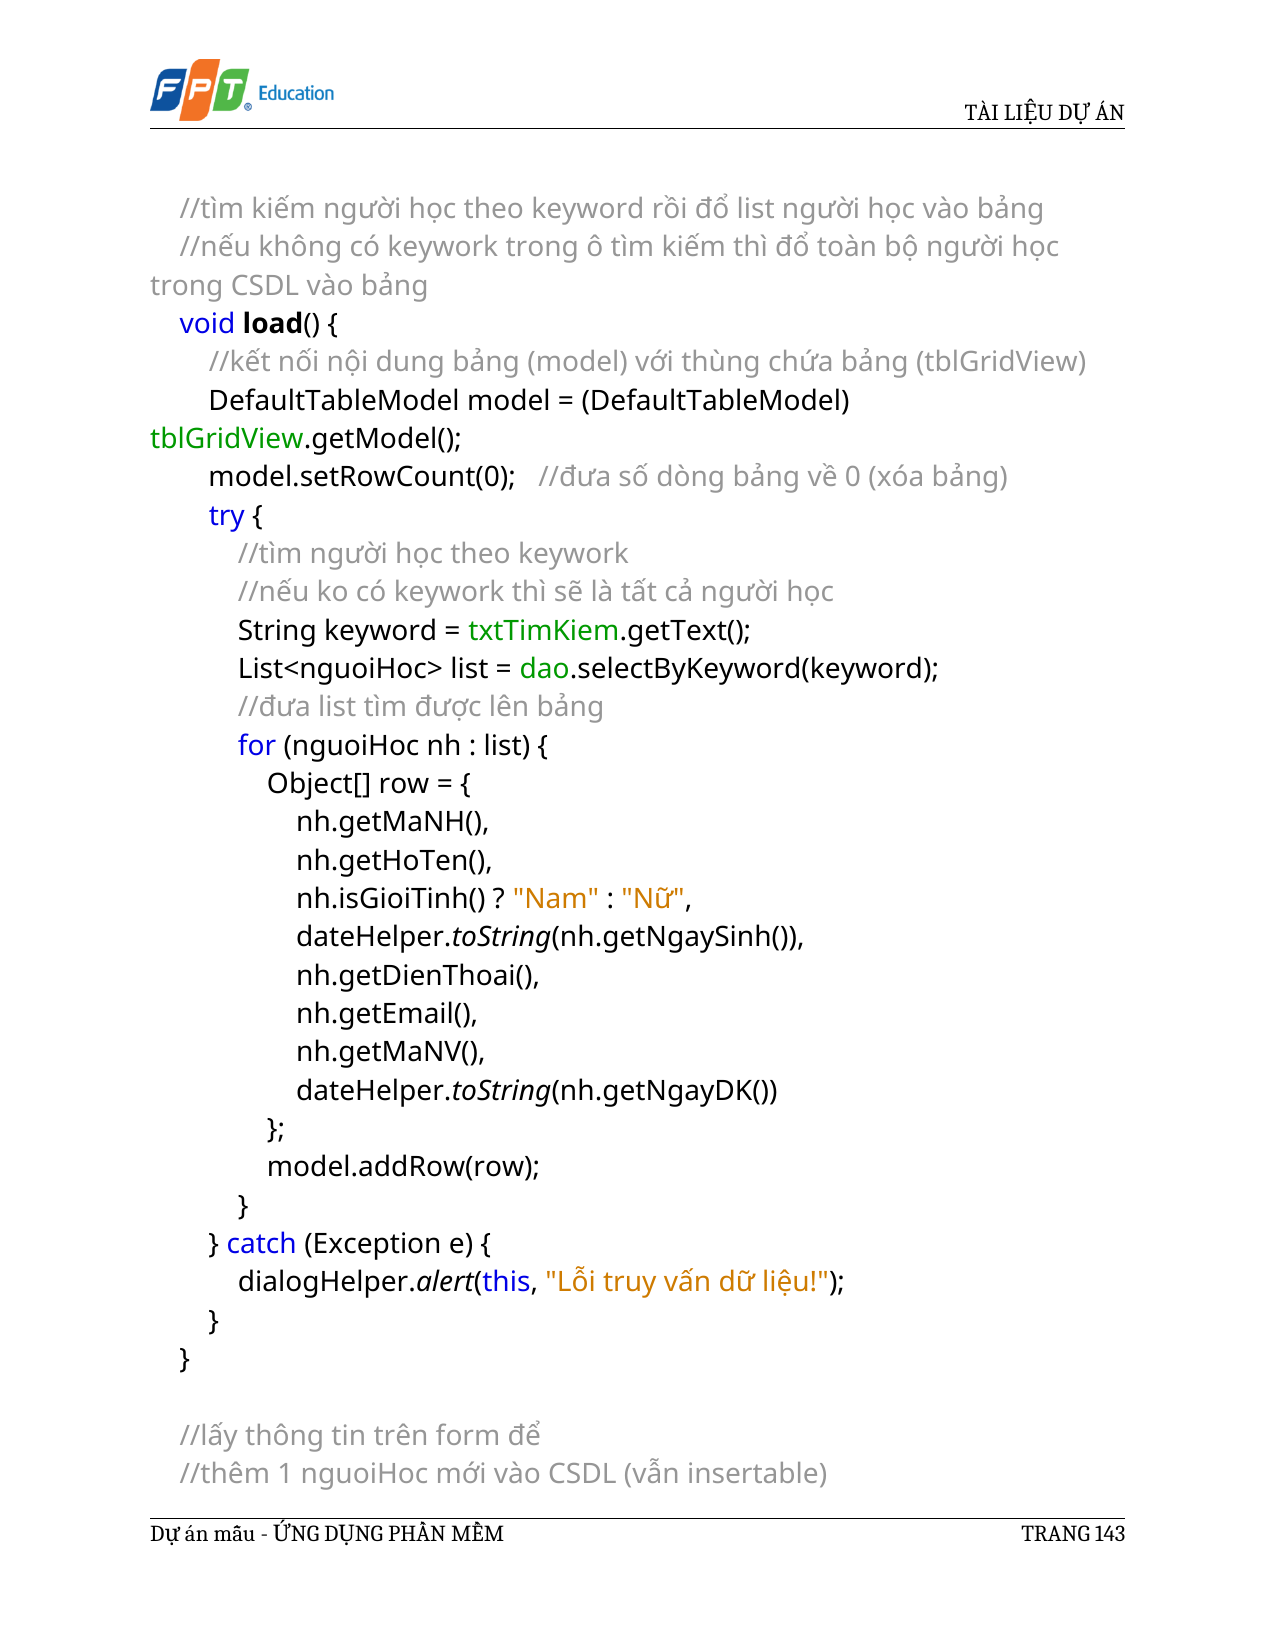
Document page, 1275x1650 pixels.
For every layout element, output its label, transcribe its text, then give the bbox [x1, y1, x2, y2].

text dialogHelper.alert(this, "Lỗi truy vấn dữ liệu!"); [150, 1262, 1125, 1300]
text model.addRow(row); [150, 1147, 1125, 1185]
text //kết nối nội dung bảng (model) với thùng chứa bảng (tblGridView) [150, 342, 1125, 380]
text //nếu ko có keywork thì sẽ là tất cả người học [150, 572, 1125, 610]
picture [150, 59, 336, 121]
text //tìm kiếm người học theo keyword rồi đổ list người học vào bảng [150, 188, 1125, 227]
text try { [150, 495, 1125, 533]
text nh.getEmail(), [150, 993, 1125, 1032]
text //đưa list tìm được lên bảng [150, 687, 1125, 725]
text //nếu không có keywork trong ô tìm kiếm thì đổ toàn bộ người học trong CSDL vào bảng [150, 227, 1125, 303]
text } [150, 1300, 1125, 1338]
text //tìm người học theo keywork [150, 533, 1125, 572]
text for (nguoiHoc nh : list) { [150, 725, 1125, 763]
text List<nguoiHoc> list = dao.selectByKeyword(keyword); [150, 648, 1125, 687]
text dateHelper.toString(nh.getNgaySinh()), [150, 917, 1125, 955]
text nh.getMaNV(), [150, 1032, 1125, 1070]
text nh.getHoTen(), [150, 840, 1125, 878]
text nh.isGioiTinh() ? "Nam" : "Nữ", [150, 878, 1125, 917]
text DefaultTableModel model = (DefaultTableModel) tblGridView.getModel(); [150, 380, 1125, 457]
text //lấy thông tin trên form để [150, 1415, 1125, 1453]
text nh.getMaNH(), [150, 802, 1125, 840]
text //thêm 1 nguoiHoc mới vào CSDL (vẫn insertable) [150, 1453, 1125, 1492]
text } [150, 1185, 1125, 1223]
text dateHelper.toString(nh.getNgayDK()) [150, 1070, 1125, 1108]
text Object[] row = { [150, 763, 1125, 802]
text } [150, 1338, 1125, 1377]
text model.setRowCount(0); //đưa số dòng bảng về 0 (xóa bảng) [150, 457, 1125, 495]
text String keyword = txtTimKiem.getText(); [150, 610, 1125, 648]
text } catch (Exception e) { [150, 1223, 1125, 1262]
text nh.getDienThoai(), [150, 955, 1125, 993]
text void load() { [150, 303, 1125, 342]
text }; [150, 1108, 1125, 1147]
